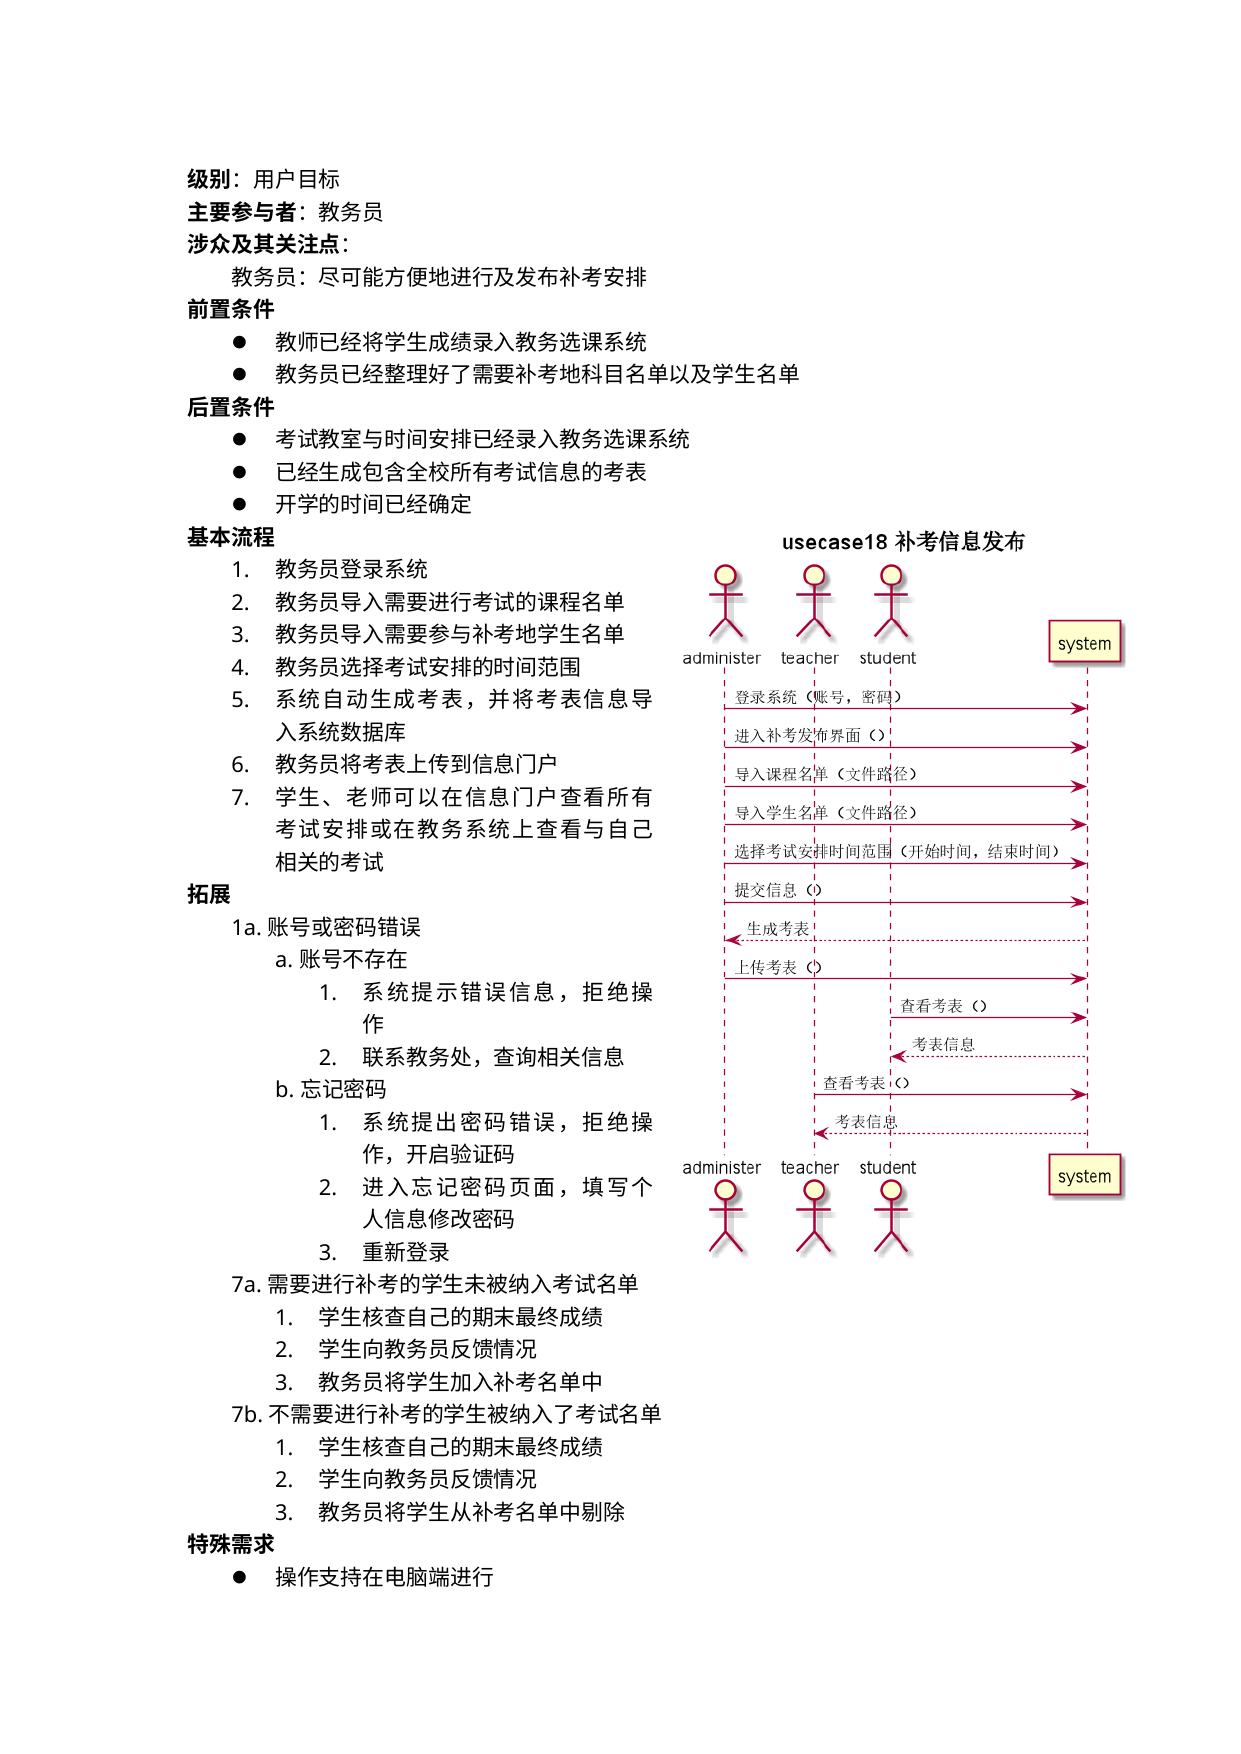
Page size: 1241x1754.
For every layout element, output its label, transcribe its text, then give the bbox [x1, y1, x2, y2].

text 拓展 [187, 877, 672, 909]
list 学生核查自己的期末最终成绩 [275, 1299, 1053, 1332]
text b. 忘记密码 [231, 1072, 672, 1104]
list 考试教室与时间安排已经录入教务选课系统 [231, 422, 1053, 454]
list 已经生成包含全校所有考试信息的考表 [231, 454, 1053, 487]
list 学生向教务员反馈情况 [275, 1332, 1053, 1364]
text 1a. 账号或密码错误 [187, 909, 672, 942]
list 进入忘记密码页面，填写个人信息修改密码 [319, 1169, 672, 1234]
list 教务员选择考试安排的时间范围 [231, 649, 672, 682]
text 7b. 不需要进行补考的学生被纳入了考试名单 [187, 1397, 1053, 1429]
text 基本流程 [187, 519, 672, 552]
list 教务员将考表上传到信息门户 [231, 747, 672, 779]
text 涉众及其关注点： [187, 227, 1053, 259]
list 教师已经将学生成绩录入教务选课系统 [231, 324, 1053, 357]
list 系统提出密码错误，拒绝操作，开启验证码 [319, 1104, 672, 1169]
list 学生向教务员反馈情况 [275, 1462, 1053, 1494]
list 联系教务处，查询相关信息 [319, 1039, 672, 1072]
list 教务员导入需要进行考试的课程名单 [231, 584, 672, 617]
text 前置条件 [187, 292, 1053, 324]
picture [672, 512, 1126, 1259]
list 教务员登录系统 [231, 552, 672, 584]
text 级别：用户目标 [187, 162, 1053, 194]
text 特殊需求 [187, 1527, 1053, 1559]
list 教务员将学生加入补考名单中 [275, 1364, 1053, 1397]
list 重新登录 [319, 1234, 1053, 1267]
list 操作支持在电脑端进行 [231, 1559, 1053, 1592]
list 开学的时间已经确定 [231, 487, 1053, 519]
text a. 账号不存在 [231, 942, 672, 974]
list 教务员将学生从补考名单中剔除 [275, 1494, 1053, 1527]
list 教务员已经整理好了需要补考地科目名单以及学生名单 [231, 357, 1053, 389]
text 7a. 需要进行补考的学生未被纳入考试名单 [187, 1267, 1053, 1299]
text 主要参与者：教务员 [187, 194, 1053, 227]
list 系统自动生成考表，并将考表信息导入系统数据库 [231, 682, 672, 747]
list 学生、老师可以在信息门户查看所有考试安排或在教务系统上查看与自己相关的考试 [231, 779, 672, 877]
list 系统提示错误信息，拒绝操作 [319, 974, 672, 1039]
text 后置条件 [187, 389, 1053, 422]
text 教务员：尽可能方便地进行及发布补考安排 [187, 259, 1053, 292]
list 学生核查自己的期末最终成绩 [275, 1429, 1053, 1462]
list 教务员导入需要参与补考地学生名单 [231, 617, 672, 649]
